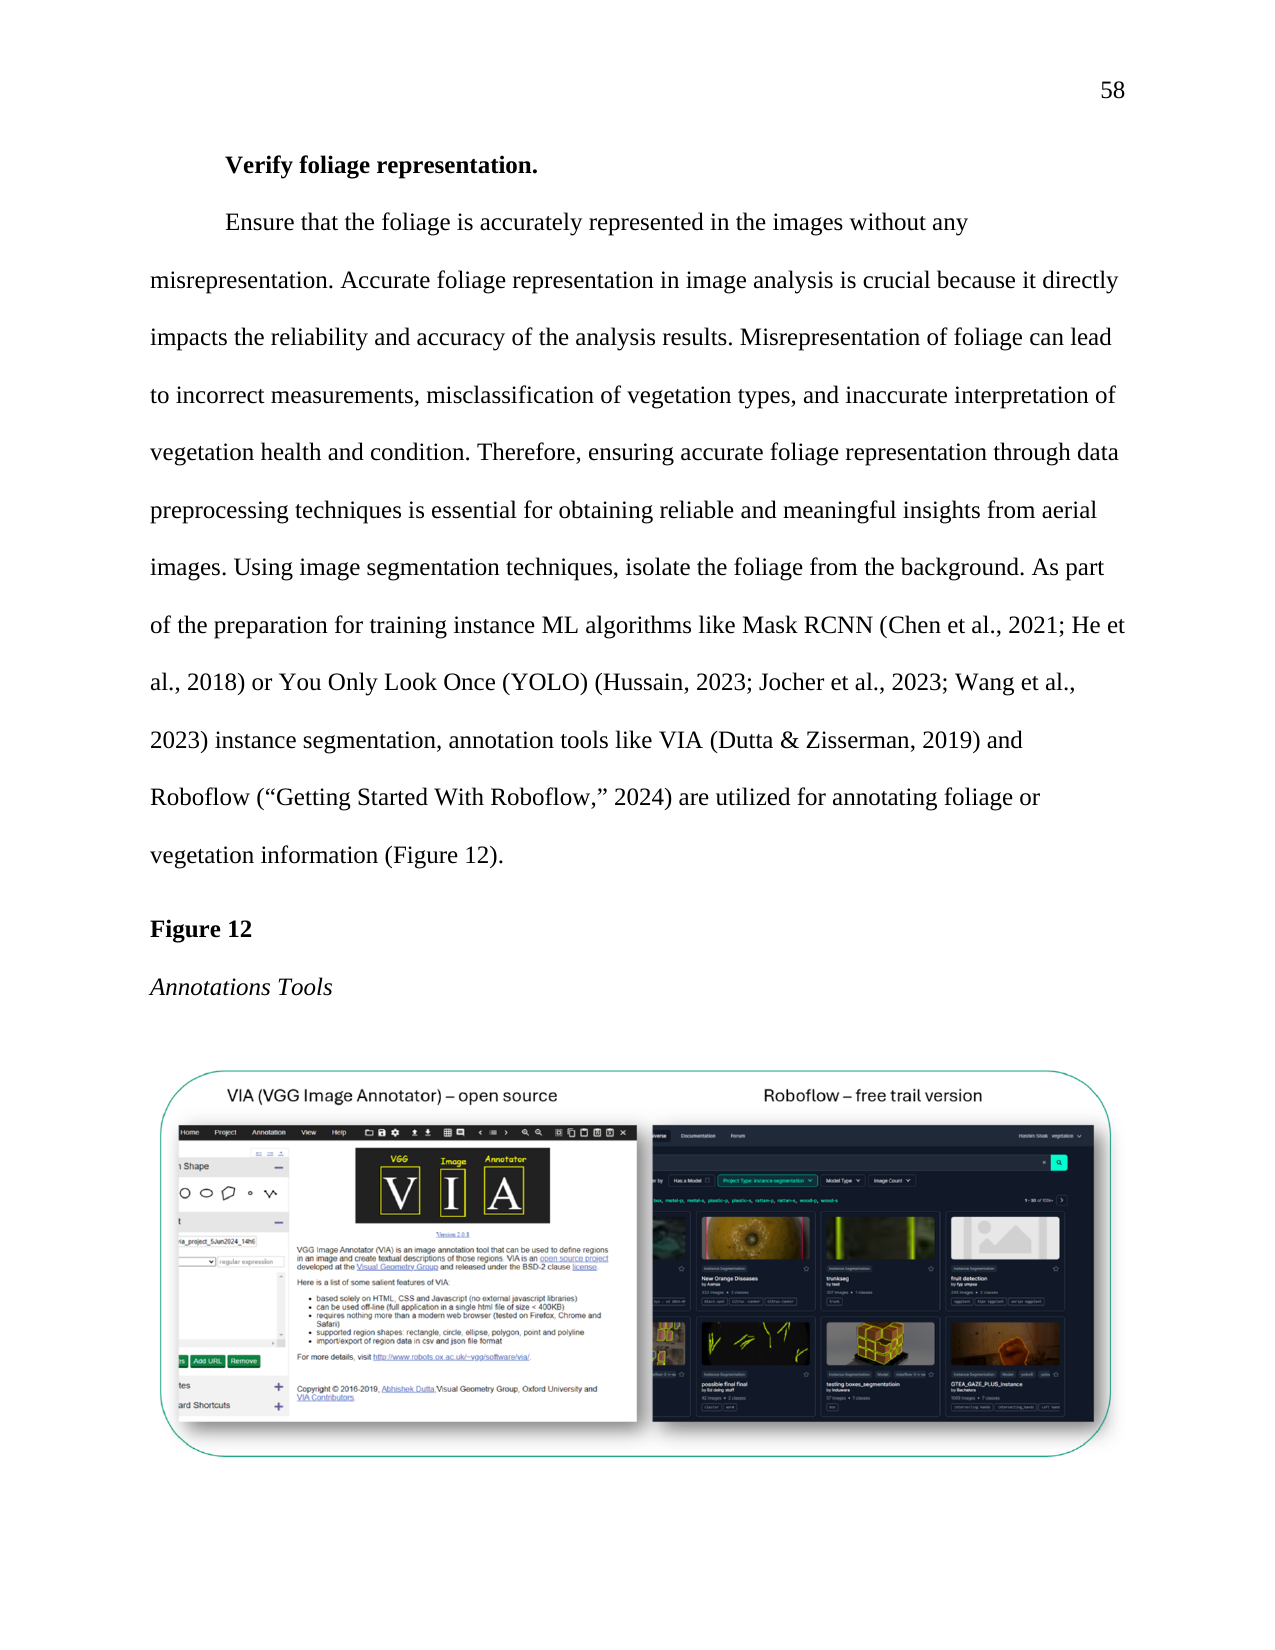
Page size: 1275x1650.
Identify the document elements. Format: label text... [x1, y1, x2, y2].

text Figure 12 Annotations Tools [150, 914, 1125, 1000]
text Ensure that the foliage is accurately represented in the images without any misrepresentation. Accurate foliage representation in image analysis is crucial because it directly impacts the reliability and accuracy of the analysis results. Misrepresentation of foliage can lead to incorrect measurements, misclassification of vegetation types, and inaccurate interpretation of vegetation health and condition. Therefore, ensuring accurate foliage representation through data preprocessing techniques is essential for obtaining reliable and meaningful insights from aerial images. Using image segmentation techniques, isolate the foliage from the background. As part of the preparation for training instance ML algorithms like Mask RCNN (Chen et al., 2021; He et al., 2018) or You Only Look Once (YOLO) (Hussain, 2023; Jocher et al., 2023; Wang et al., 2023) instance segmentation, annotation tools like VIA (Dutta & Zisserman, 2019) and Roboflow (“Getting Started With Roboflow,” 2024) are utilized for annotating foliage or vegetation information (Figure 12). [150, 207, 1125, 869]
picture [150, 1058, 1125, 1460]
subtitle Verify foliage representation. [225, 150, 1125, 179]
